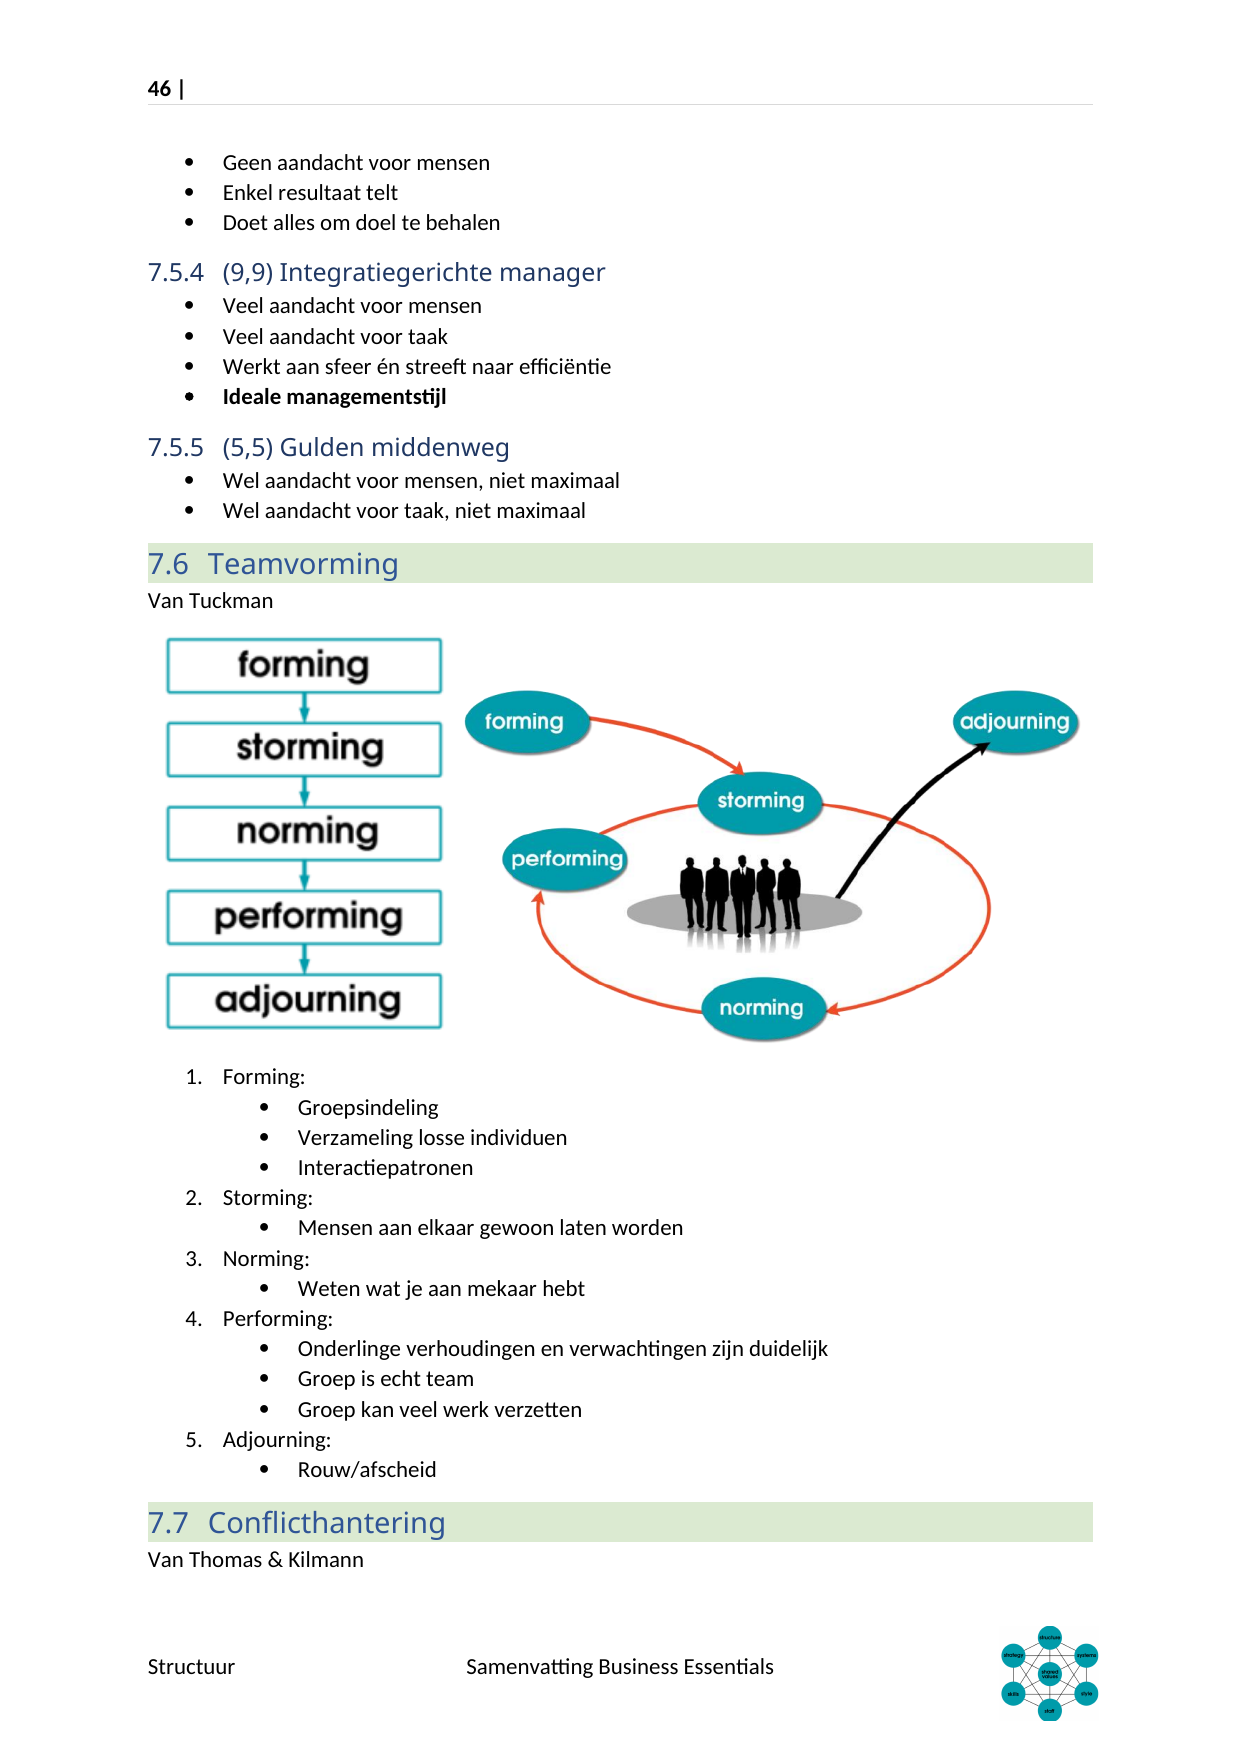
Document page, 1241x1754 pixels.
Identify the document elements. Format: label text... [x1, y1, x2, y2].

text Van Tuckman [148, 586, 1093, 614]
subtitle (9,9) Integratiegerichte manager [148, 255, 1093, 289]
list Verzameling losse individuen [260, 1123, 1093, 1151]
list Weten wat je aan mekaar hebt [260, 1274, 1093, 1302]
picture [998, 1626, 1099, 1721]
subtitle (5,5) Gulden middenweg [148, 429, 1093, 463]
list Wel aandacht voor mensen, niet maximaal [185, 466, 1093, 494]
picture [147, 632, 1088, 1044]
list Mensen aan elkaar gewoon laten worden [260, 1213, 1093, 1242]
list Groepsindeling [260, 1093, 1093, 1121]
list Doet alles om doel te behalen [185, 208, 1093, 236]
list Rouw/afscheid [260, 1455, 1093, 1483]
list Veel aandacht voor mensen [185, 292, 1093, 320]
list Performing: [185, 1304, 1093, 1332]
subtitle Teamvorming [148, 543, 1093, 583]
list Geen aandacht voor mensen [185, 148, 1093, 176]
list Enkel resultaat telt [185, 178, 1093, 206]
list Groep kan veel werk verzetten [260, 1395, 1093, 1423]
list Forming: [185, 1062, 1093, 1091]
subtitle Conflicthantering [148, 1502, 1093, 1542]
list Norming: [185, 1244, 1093, 1272]
list Groep is echt team [260, 1364, 1093, 1393]
list Storming: [185, 1183, 1093, 1211]
list Interactiepatronen [260, 1153, 1093, 1181]
list Werkt aan sfeer én streeft naar efficiëntie [185, 352, 1093, 380]
list Wel aandacht voor taak, niet maximaal [185, 496, 1093, 524]
text Van Thomas & Kilmann [148, 1545, 1093, 1573]
list Onderlinge verhoudingen en verwachtingen zijn duidelijk [260, 1334, 1093, 1362]
list Adjourning: [185, 1425, 1093, 1453]
list Veel aandacht voor taak [185, 322, 1093, 350]
list Ideale managementstijl [185, 382, 1093, 410]
